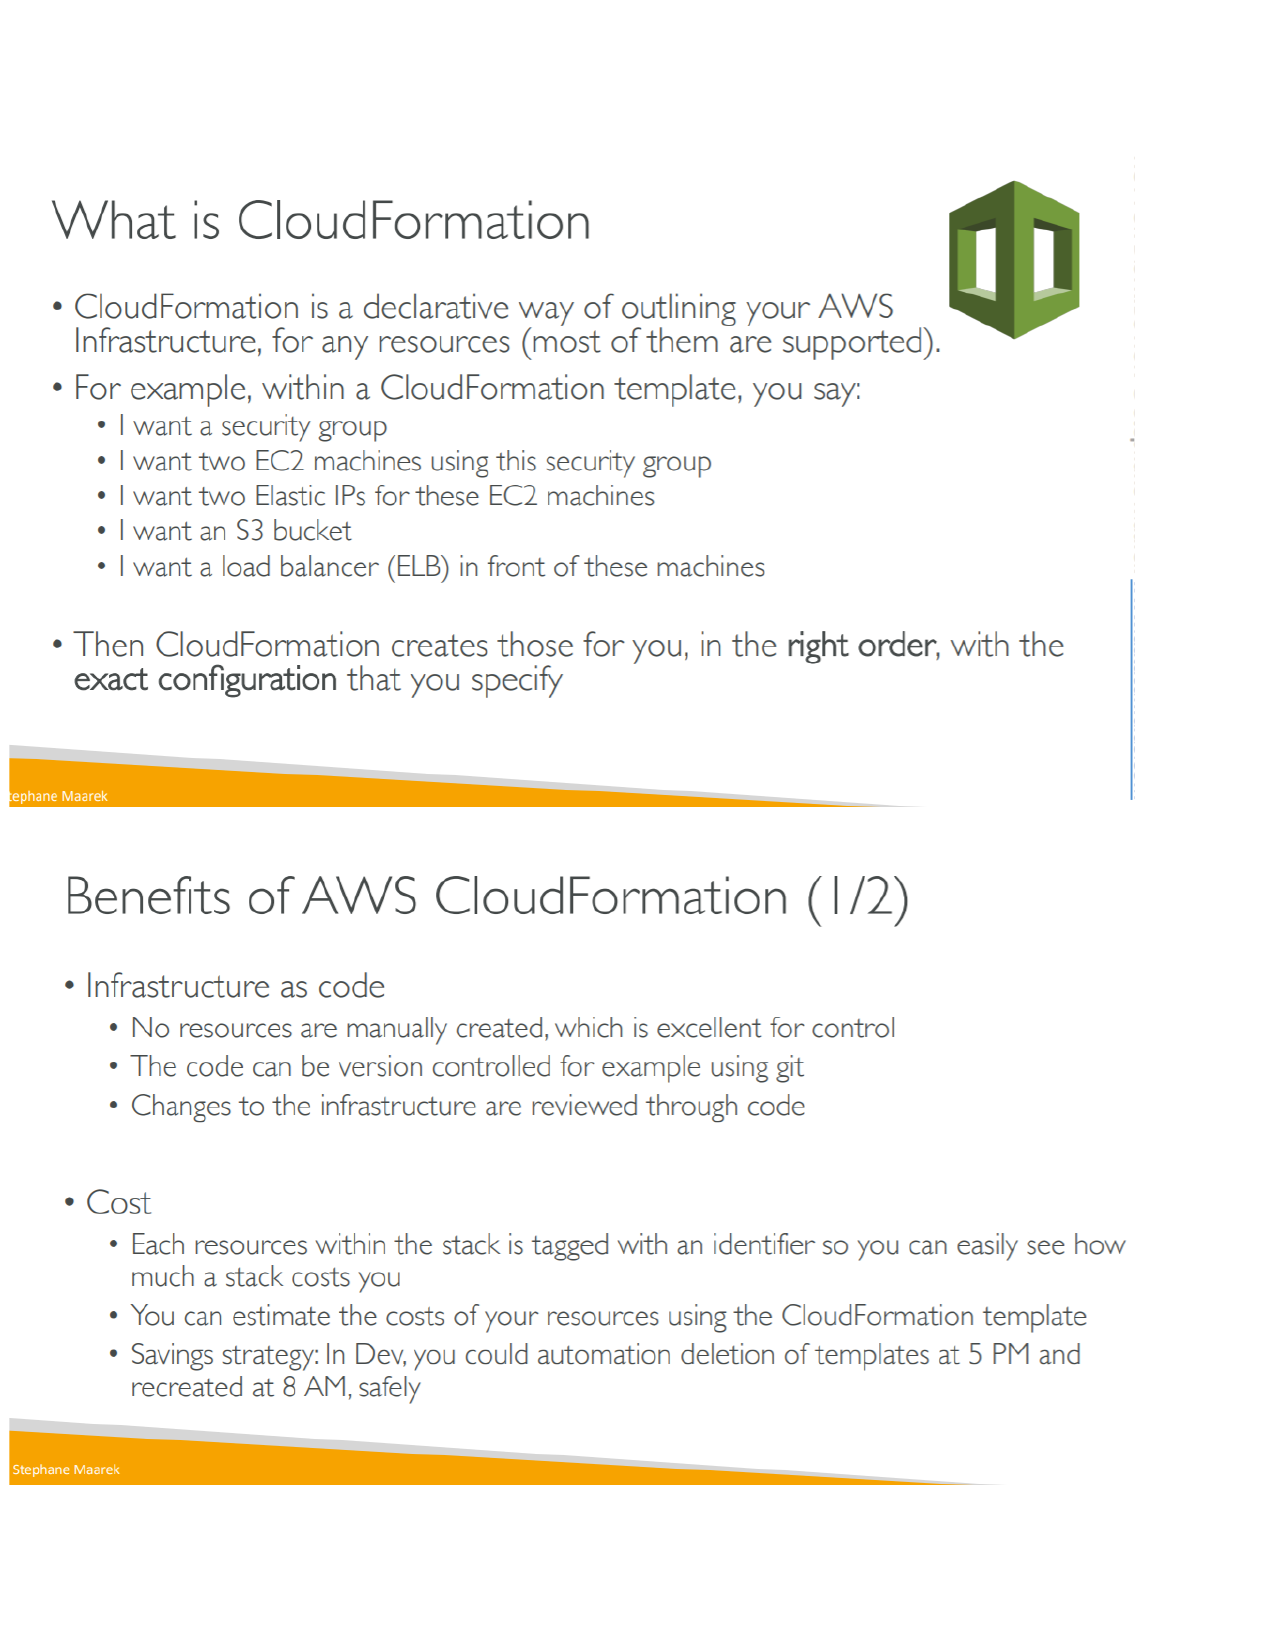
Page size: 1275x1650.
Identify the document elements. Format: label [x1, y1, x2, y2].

picture [9, 150, 1135, 807]
picture [9, 852, 1135, 1485]
